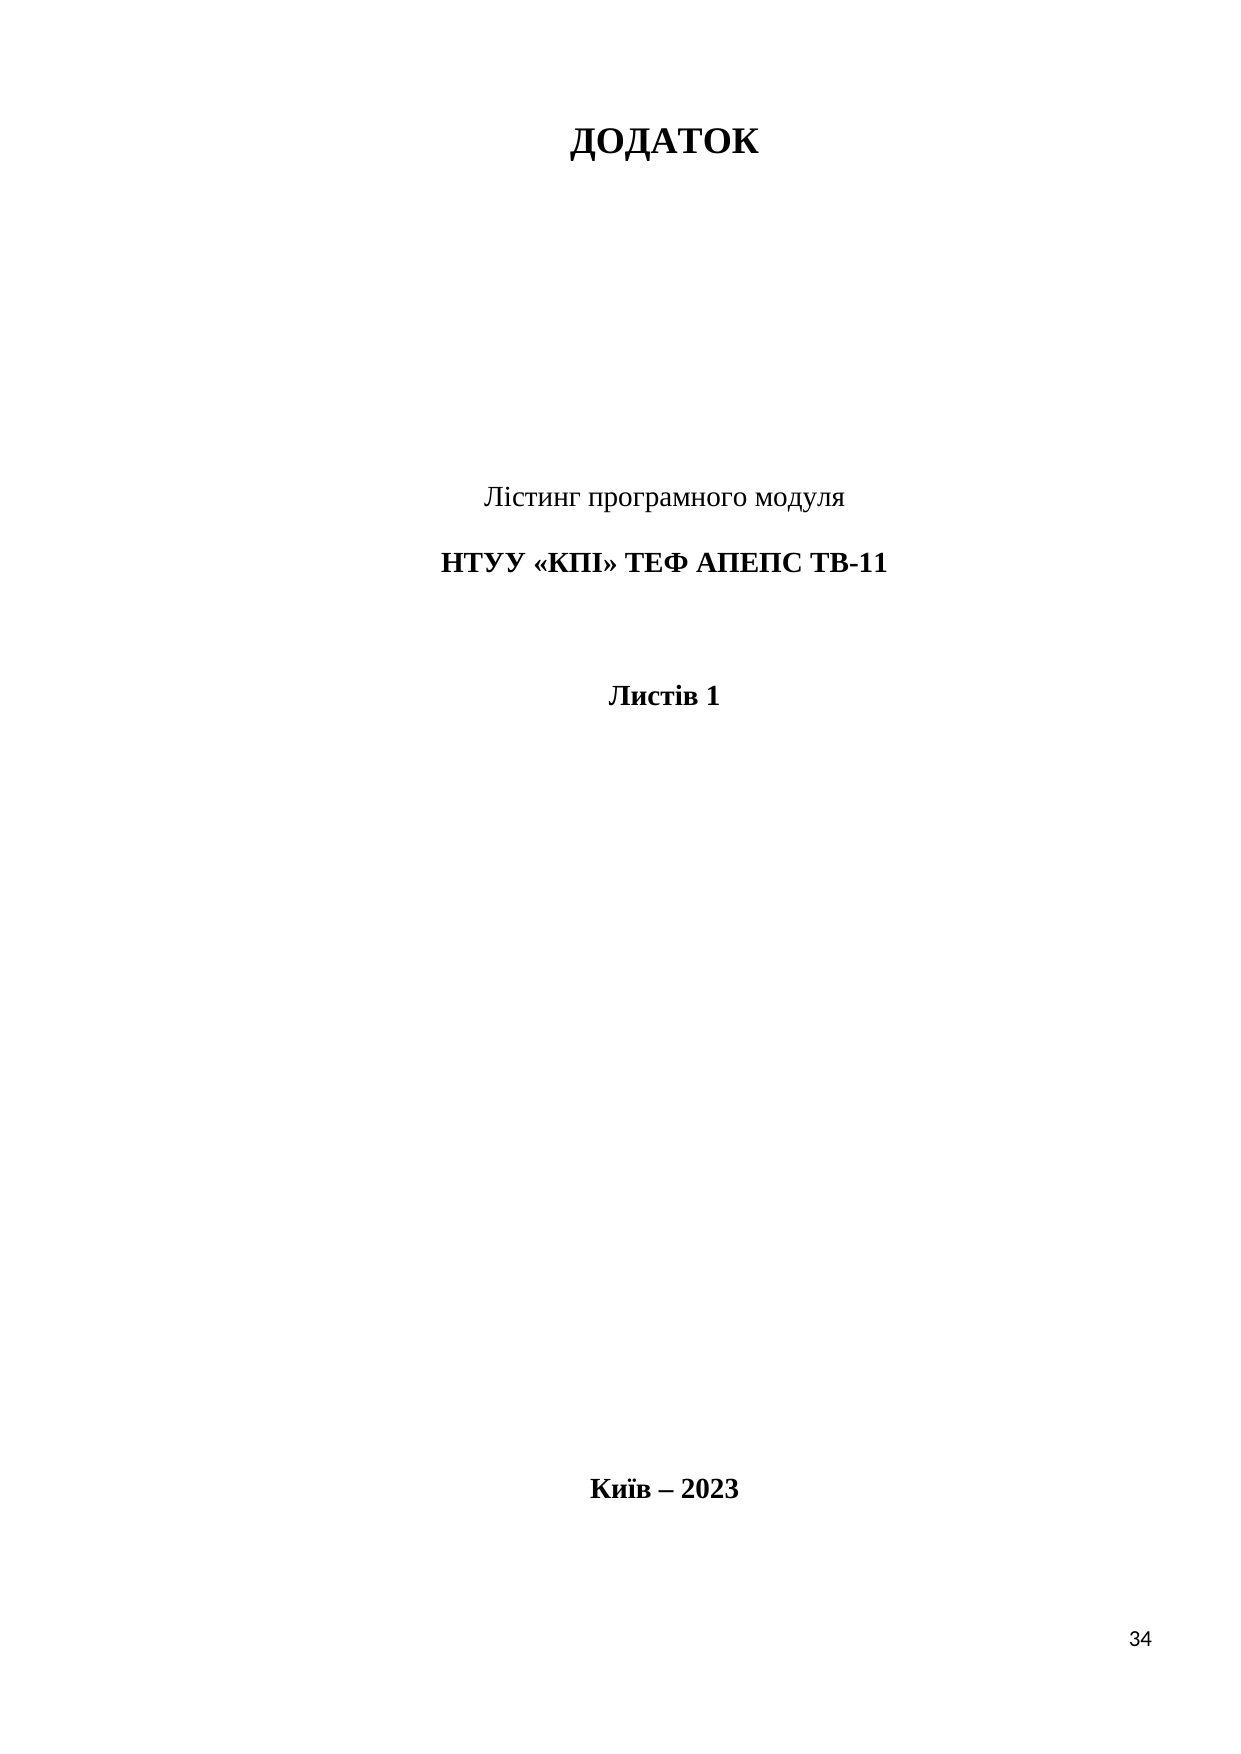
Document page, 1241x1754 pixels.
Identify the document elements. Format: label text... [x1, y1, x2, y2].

text Листів 1 [177, 678, 1152, 711]
text НТУУ «КПІ» ТЕФ АПЕПС ТВ-11 [177, 545, 1152, 579]
text Київ – 2023 [177, 1471, 1152, 1504]
text Додаток [177, 118, 1152, 161]
text Лістинг програмного модуля [177, 479, 1152, 512]
